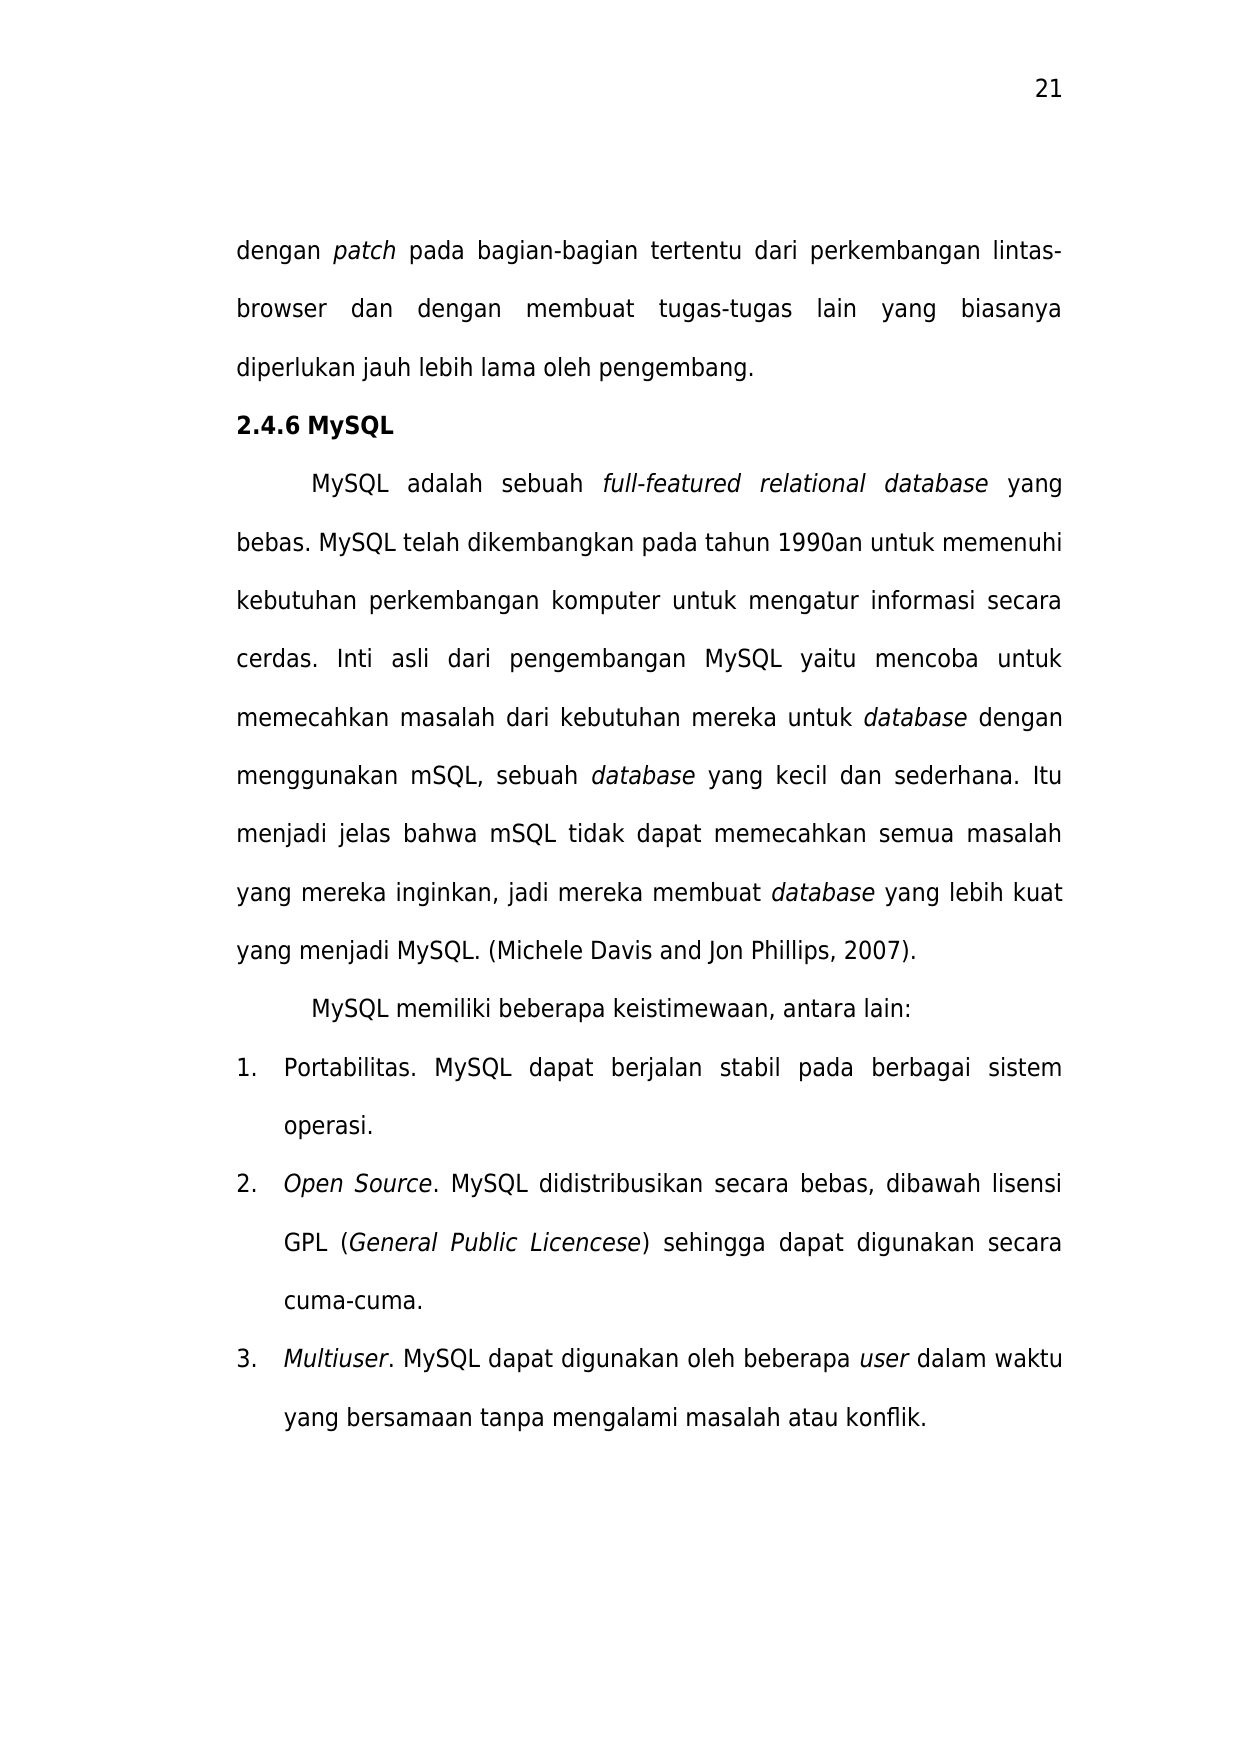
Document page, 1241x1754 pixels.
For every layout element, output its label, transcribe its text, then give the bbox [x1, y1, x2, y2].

text MySQL adalah sebuah full-featured relational database yang bebas. MySQL telah dikembangkan pada tahun 1990an untuk memenuhi kebutuhan perkembangan komputer untuk mengatur informasi secara cerdas. Inti asli dari pengembangan MySQL yaitu mencoba untuk memecahkan masalah dari kebutuhan mereka untuk database dengan menggunakan mSQL, sebuah database yang kecil dan sederhana. Itu menjadi jelas bahwa mSQL tidak dapat memecahkan semua masalah yang mereka inginkan, jadi mereka membuat database yang lebih kuat yang menjadi MySQL. (Michele Davis and Jon Phillips, 2007). [236, 469, 1063, 965]
list Open Source. MySQL didistribusikan secara bebas, dibawah lisensi GPL (General Public Licencese) sehingga dapat digunakan secara cuma-cuma. [236, 1169, 1063, 1315]
list Multiuser. MySQL dapat digunakan oleh beberapa user dalam waktu yang bersamaan tanpa mengalami masalah atau konflik. [236, 1344, 1063, 1432]
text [236, 236, 1063, 382]
subtitle MySQL [236, 411, 1063, 440]
text MySQL memiliki beberapa keistimewaan, antara lain: [236, 994, 1063, 1024]
list Portabilitas. MySQL dapat berjalan stabil pada berbagai sistem operasi. [236, 1053, 1063, 1140]
